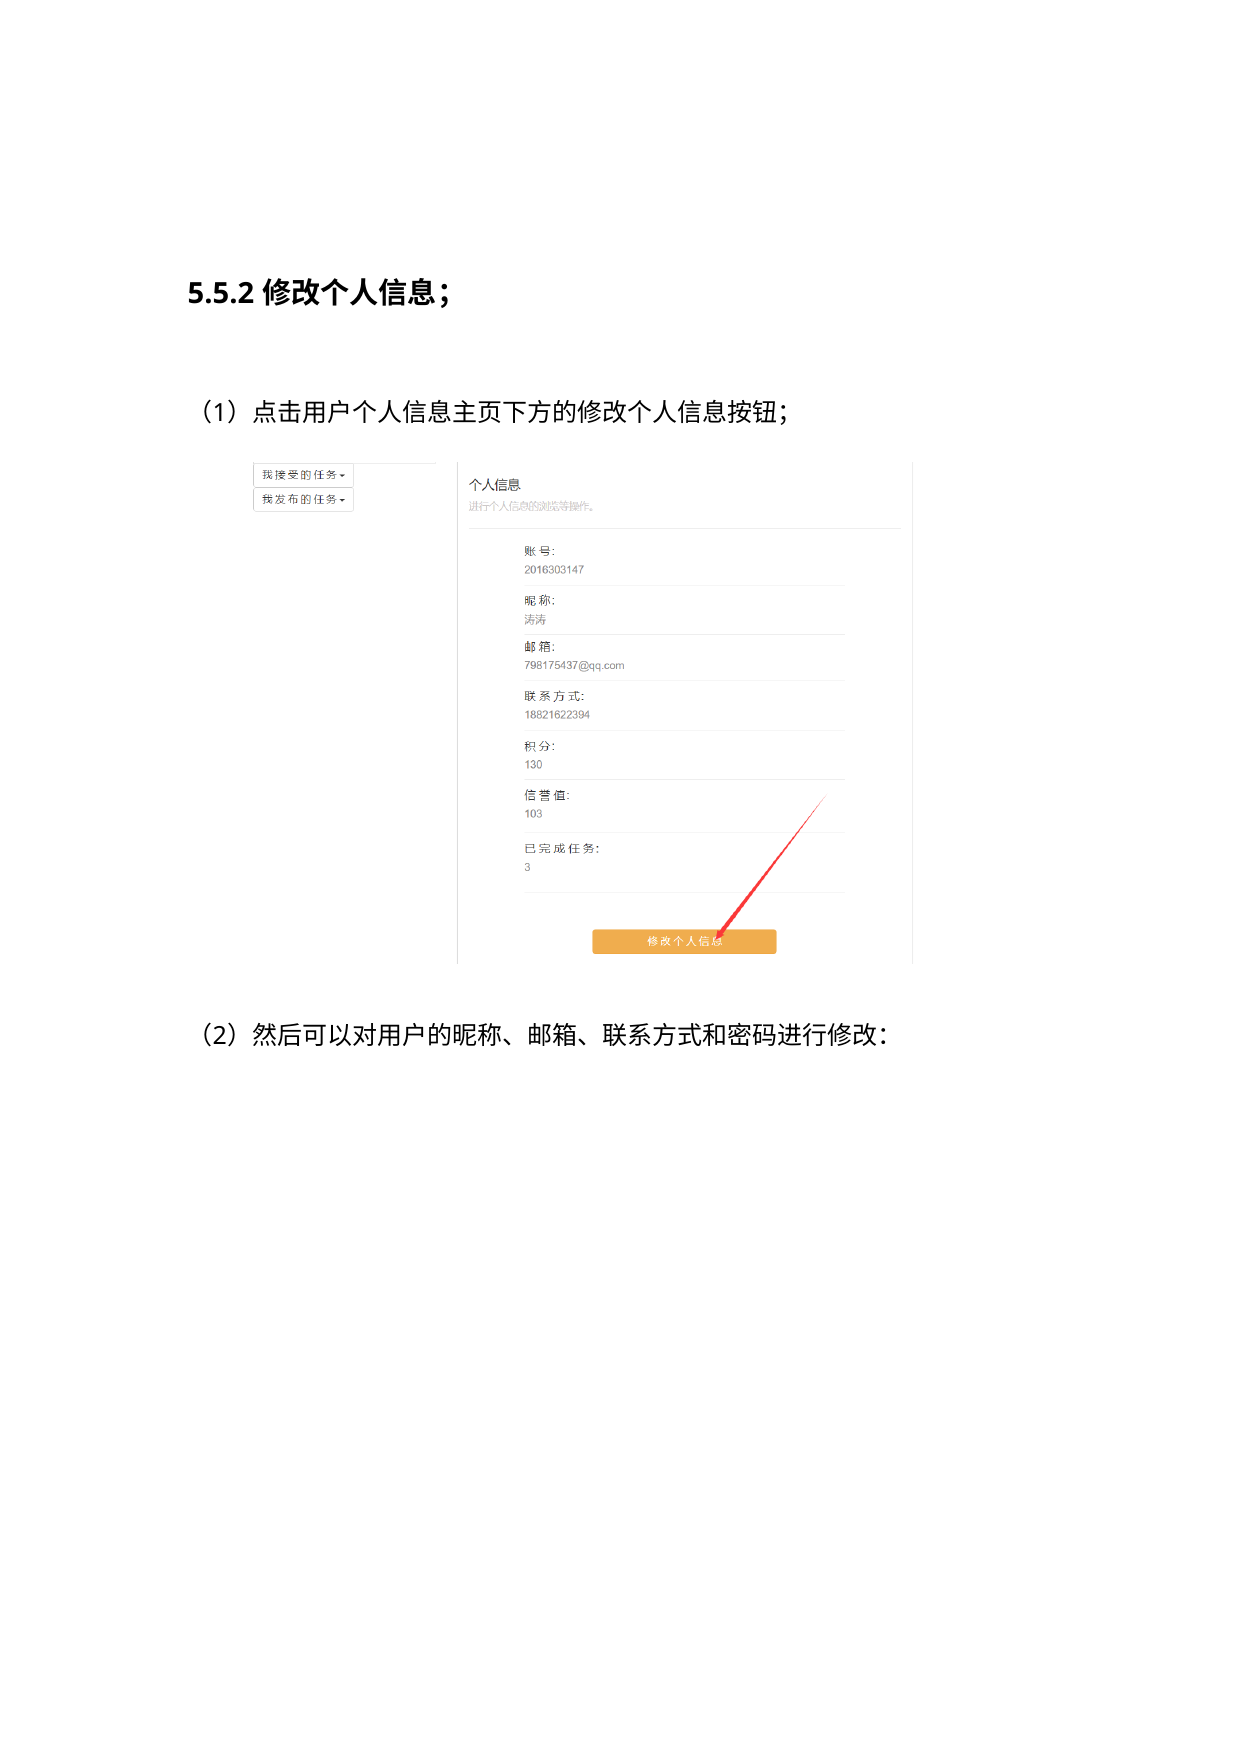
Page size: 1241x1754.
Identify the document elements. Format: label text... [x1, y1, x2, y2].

subtitle 5.5.2 修改个人信息； [187, 259, 1053, 324]
text （1）点击用户个人信息主页下方的修改个人信息按钮； [187, 378, 1053, 443]
text （2）然后可以对用户的昵称、邮箱、联系方式和密码进行修改： [187, 1001, 1053, 1066]
picture [187, 462, 1052, 964]
